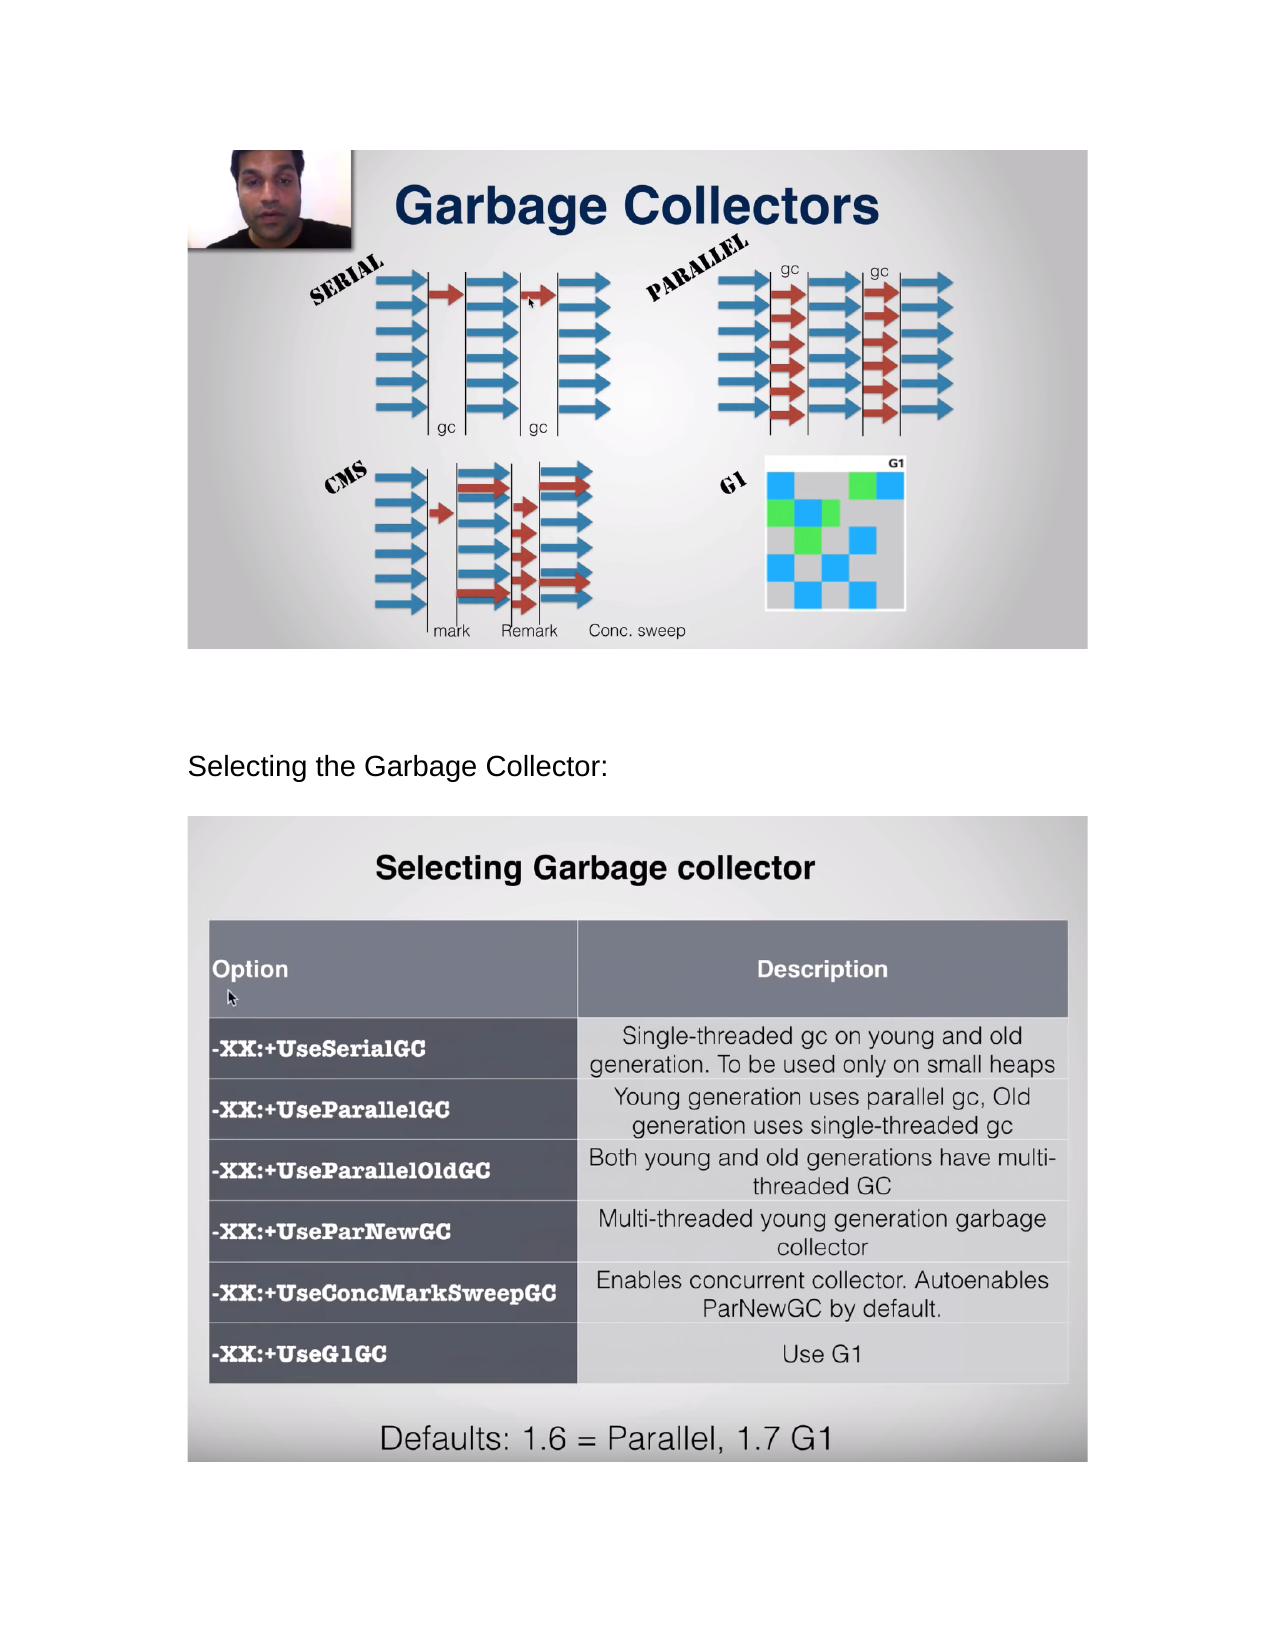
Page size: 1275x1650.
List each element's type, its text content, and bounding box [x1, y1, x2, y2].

text Selecting the Garbage Collector: [187, 749, 1087, 783]
picture [187, 150, 1088, 649]
picture [187, 816, 1088, 1462]
